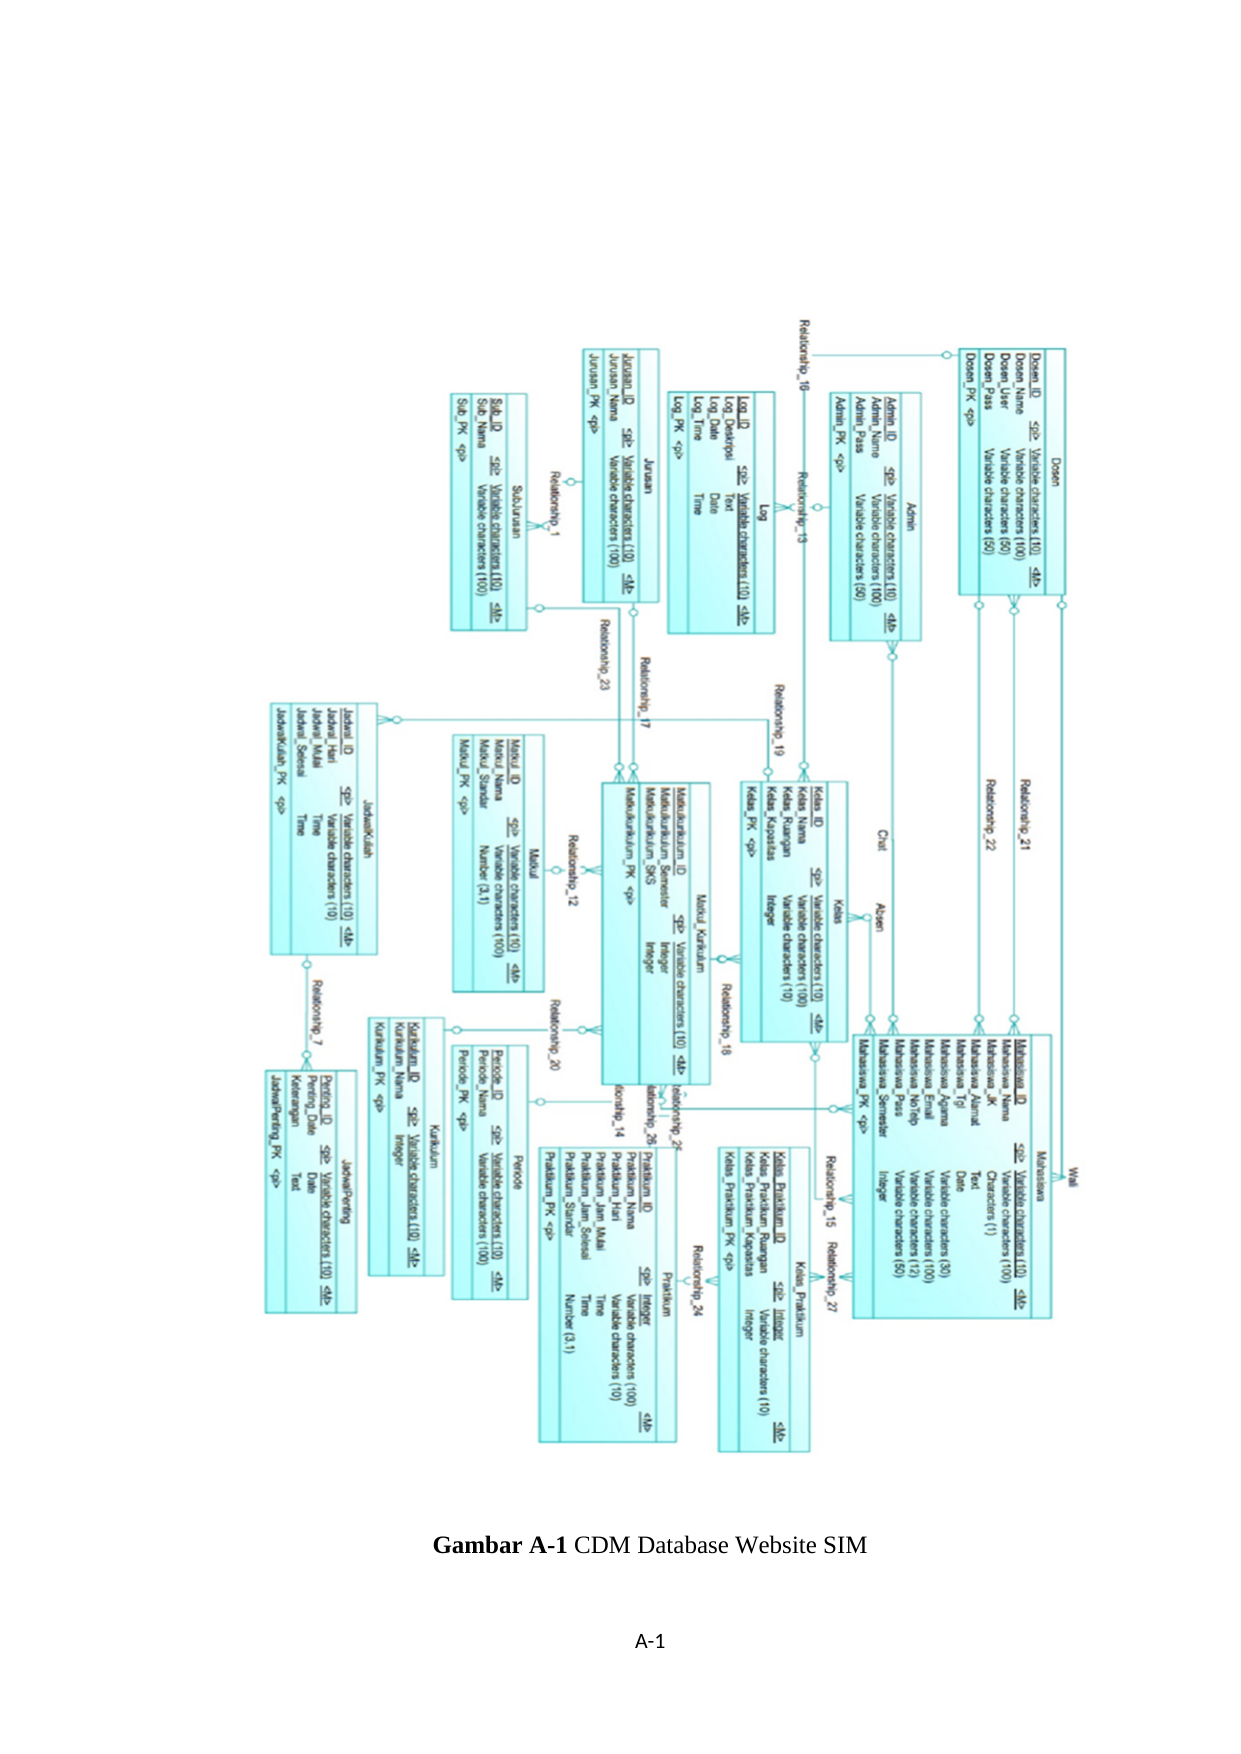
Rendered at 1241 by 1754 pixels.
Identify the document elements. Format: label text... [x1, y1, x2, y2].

picture [236, 236, 1100, 1497]
text Gambar A-1 CDM Database Website SIM [237, 1531, 1063, 1559]
